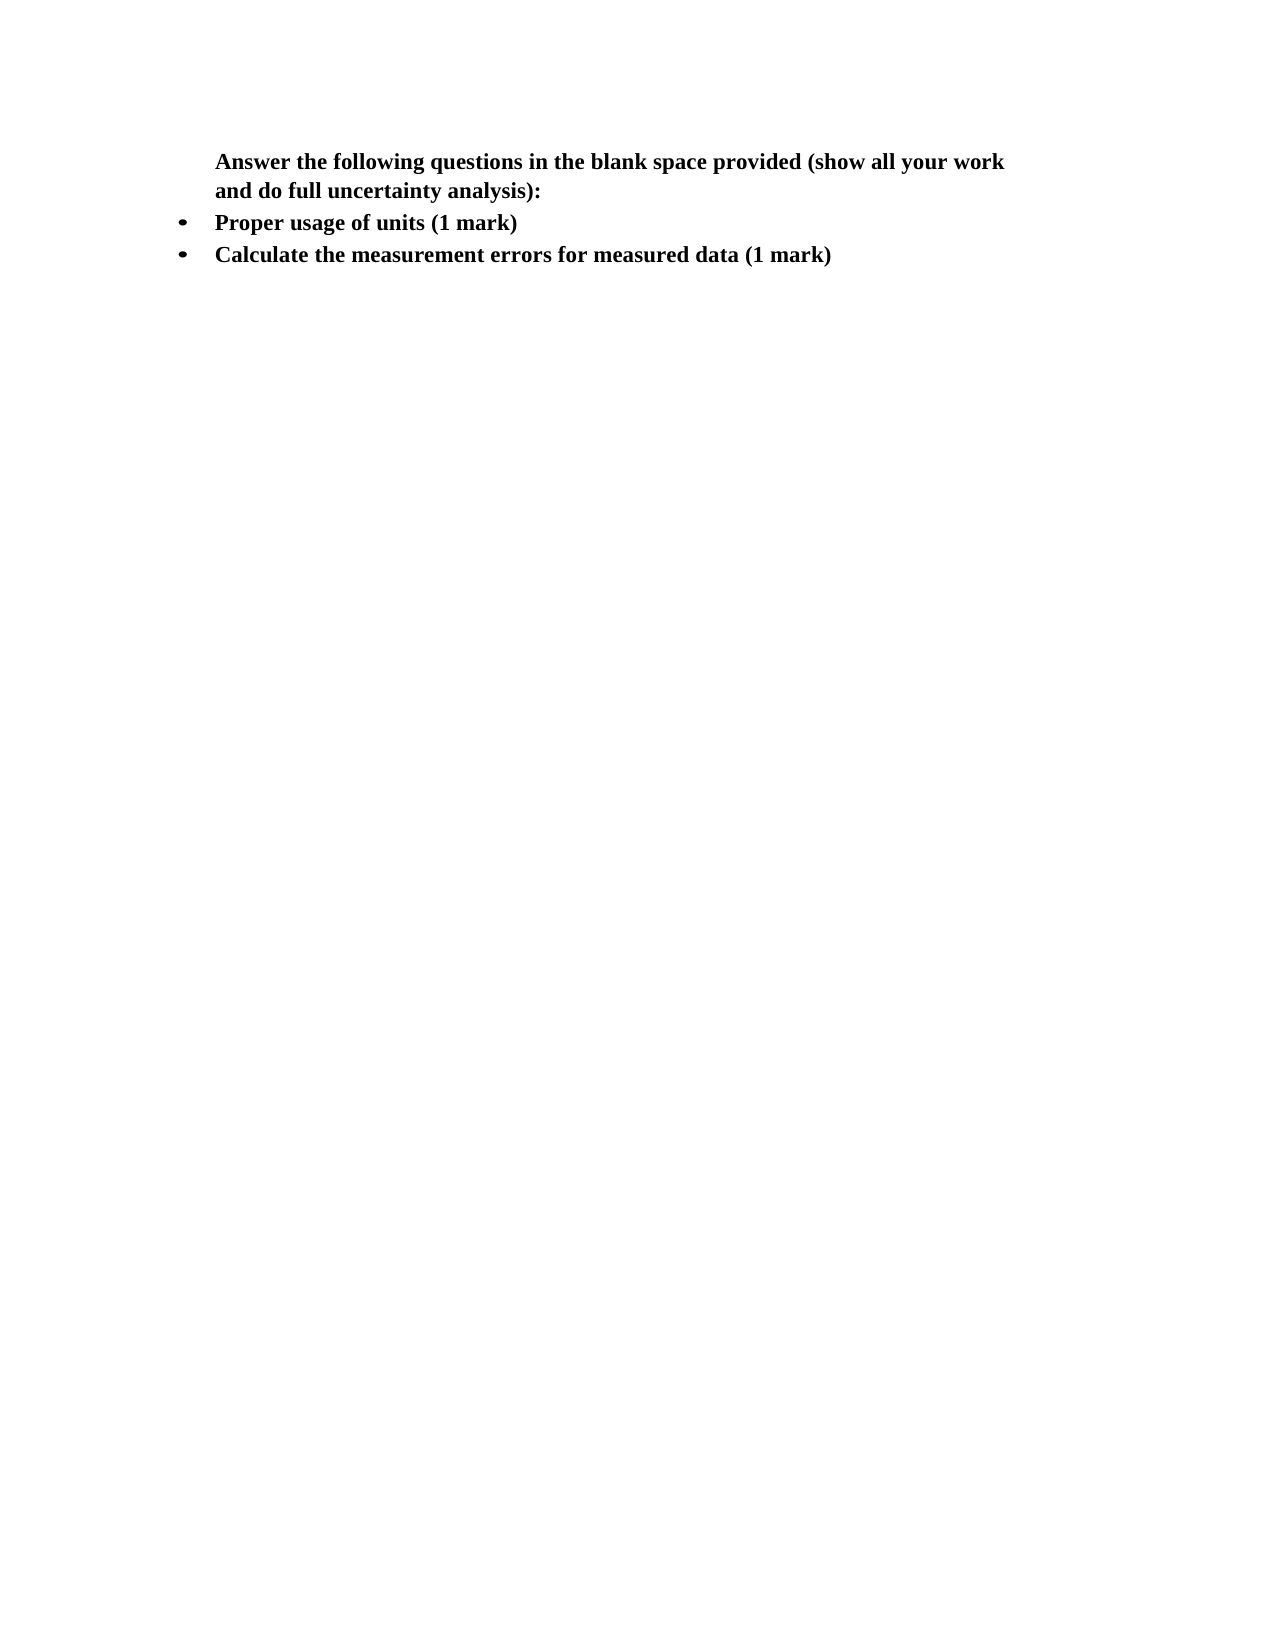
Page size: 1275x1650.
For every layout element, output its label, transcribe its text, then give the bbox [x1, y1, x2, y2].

text Answer the following questions in the blank space provided (show all your work and do full uncertainty analysis): [215, 148, 1023, 204]
text • Proper usage of units (1 mark) [177, 209, 1137, 236]
text • Calculate the measurement errors for measured data (1 mark) [177, 241, 1137, 268]
